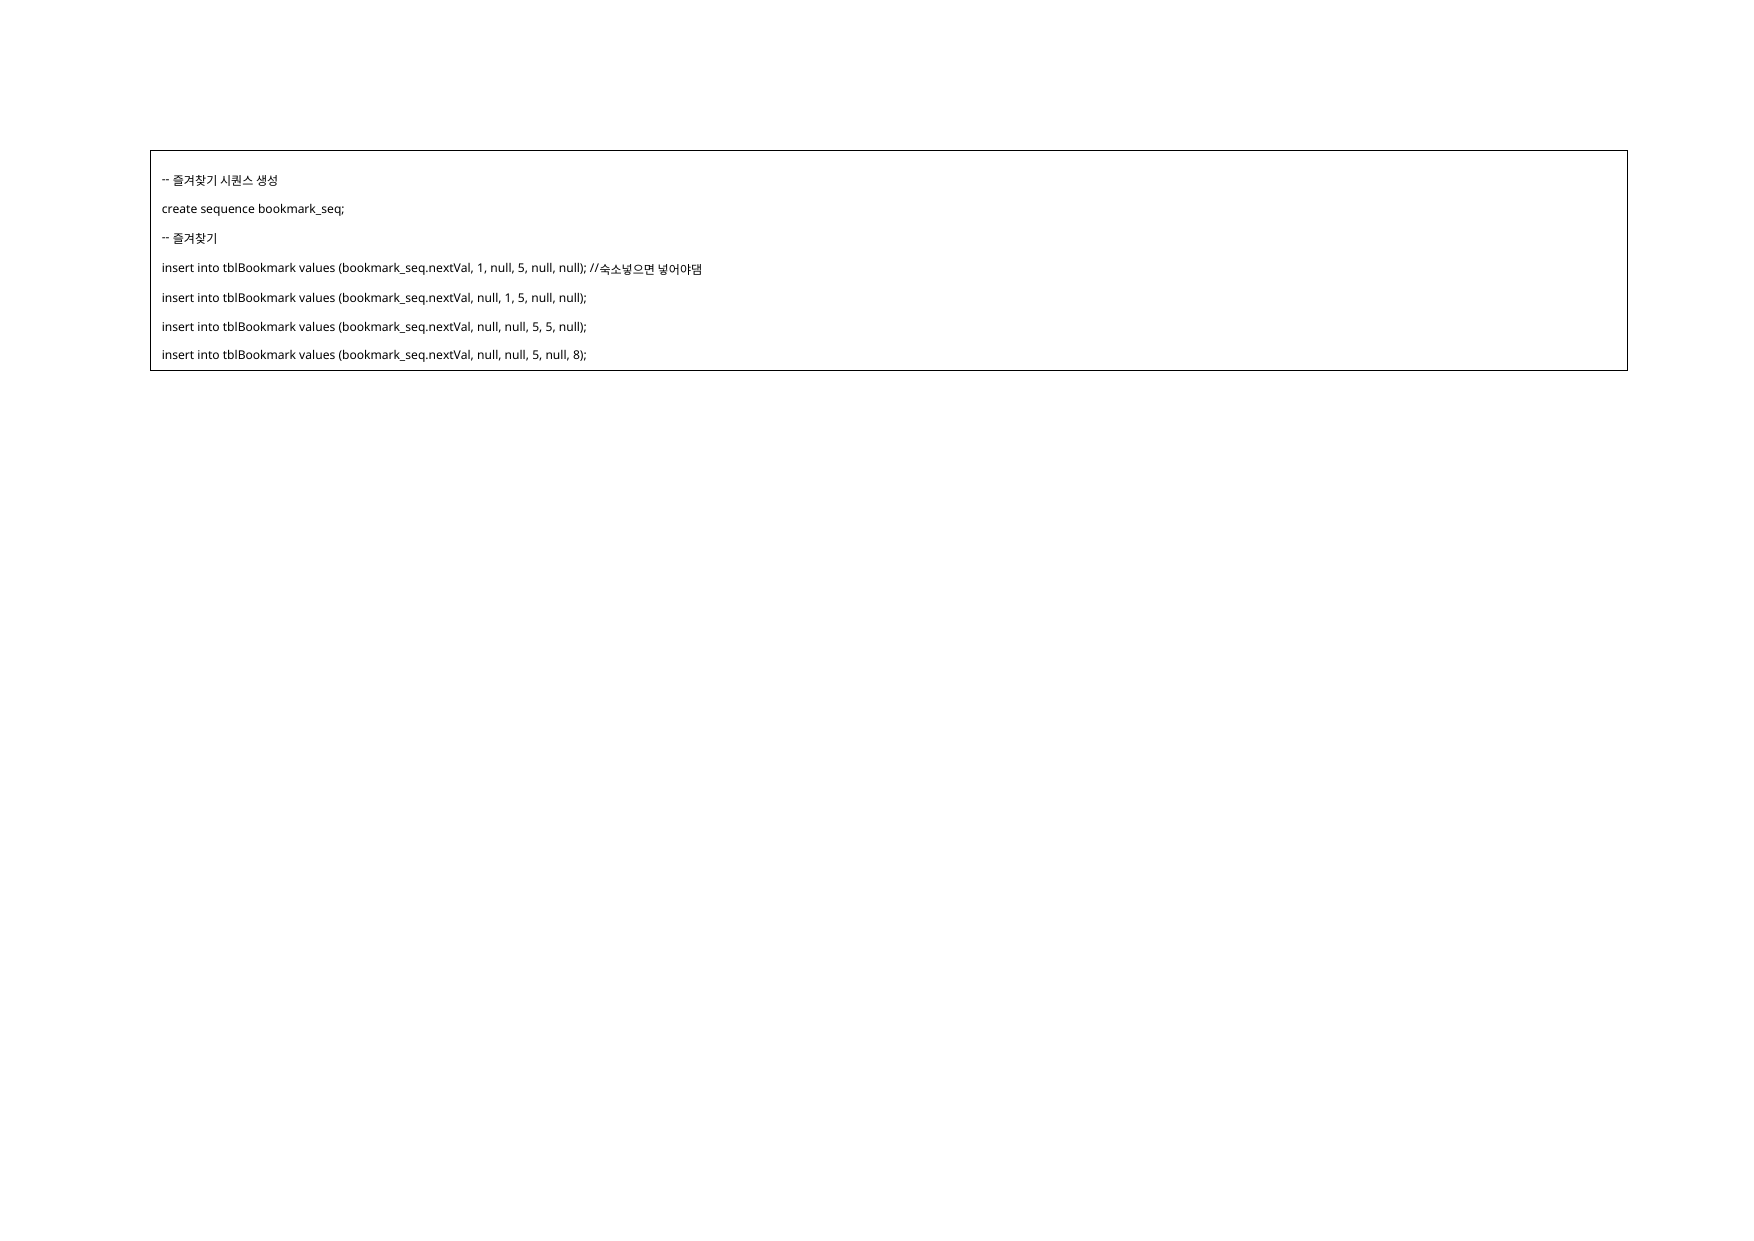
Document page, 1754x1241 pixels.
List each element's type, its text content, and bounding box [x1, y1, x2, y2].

table_cell -- 즐겨찾기 시퀀스 생성 create sequence bookmark_seq; -- 즐겨찾기 insert into tblBookmark values (bookmark_seq.nextVal, 1, null, 5, null, null); //숙소넣으면 넣어야댐 insert into tblBookmark values (bookmark_seq.nextVal, null, 1, 5, null, null); insert into tblBookmark values (bookmark_seq.nextVal, null, null, 5, 5, null); insert into tblBookmark values (bookmark_seq.nextVal, null, null, 5, null, 8); [151, 151, 1627, 370]
